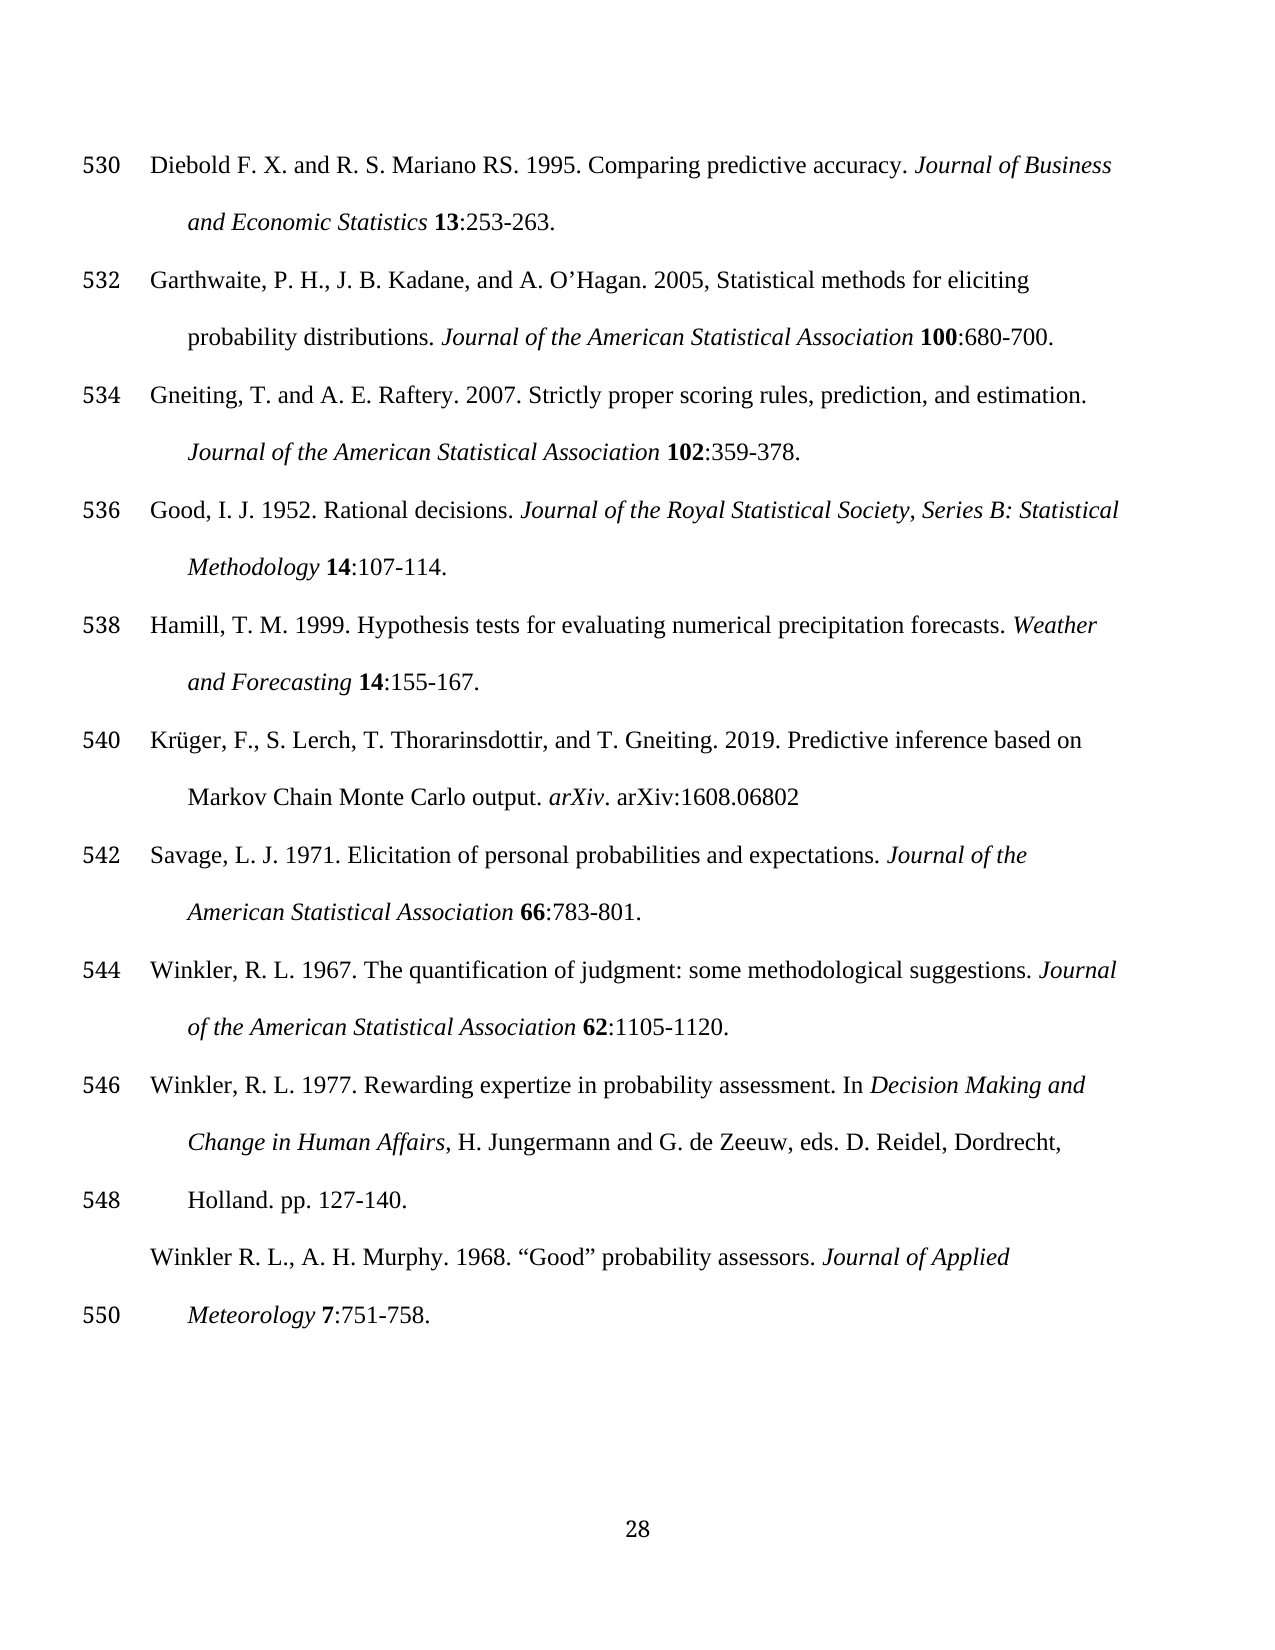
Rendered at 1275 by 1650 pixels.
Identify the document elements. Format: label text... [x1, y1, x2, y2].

text Savage, L. J. 1971. Elicitation of personal probabilities and expectations. Journal of the American Statistical Association 66:783-801. [150, 840, 1125, 926]
text Hamill, T. M. 1999. Hypothesis tests for evaluating numerical precipitation forecasts. Weather and Forecasting 14:155-167. [150, 610, 1125, 696]
text Winkler R. L., A. H. Murphy. 1968. “Good” probability assessors. Journal of Applied Meteorology 7:751-758. [150, 1242, 1125, 1329]
text Krüger, F., S. Lerch, T. Thorarinsdottir, and T. Gneiting. 2019. Predictive inference based on Markov Chain Monte Carlo output. arXiv. arXiv:1608.06802 [150, 725, 1125, 811]
text Diebold F. X. and R. S. Mariano RS. 1995. Comparing predictive accuracy. Journal of Business and Economic Statistics 13:253-263. [150, 150, 1125, 236]
text Good, I. J. 1952. Rational decisions. Journal of the Royal Statistical Society, Series B: Statistical Methodology 14:107-114. [150, 495, 1125, 581]
text Winkler, R. L. 1977. Rewarding expertize in probability assessment. In Decision Making and Change in Human Affairs, H. Jungermann and G. de Zeeuw, eds. D. Reidel, Dordrecht, Holland. pp. 127-140. [150, 1070, 1125, 1214]
text Winkler, R. L. 1967. The quantification of judgment: some methodological suggestions. Journal of the American Statistical Association 62:1105-1120. [150, 955, 1125, 1041]
text Garthwaite, P. H., J. B. Kadane, and A. O’Hagan. 2005, Statistical methods for eliciting probability distributions. Journal of the American Statistical Association 100:680-700. [150, 265, 1125, 351]
text Gneiting, T. and A. E. Raftery. 2007. Strictly proper scoring rules, prediction, and estimation. Journal of the American Statistical Association 102:359-378. [150, 380, 1125, 466]
